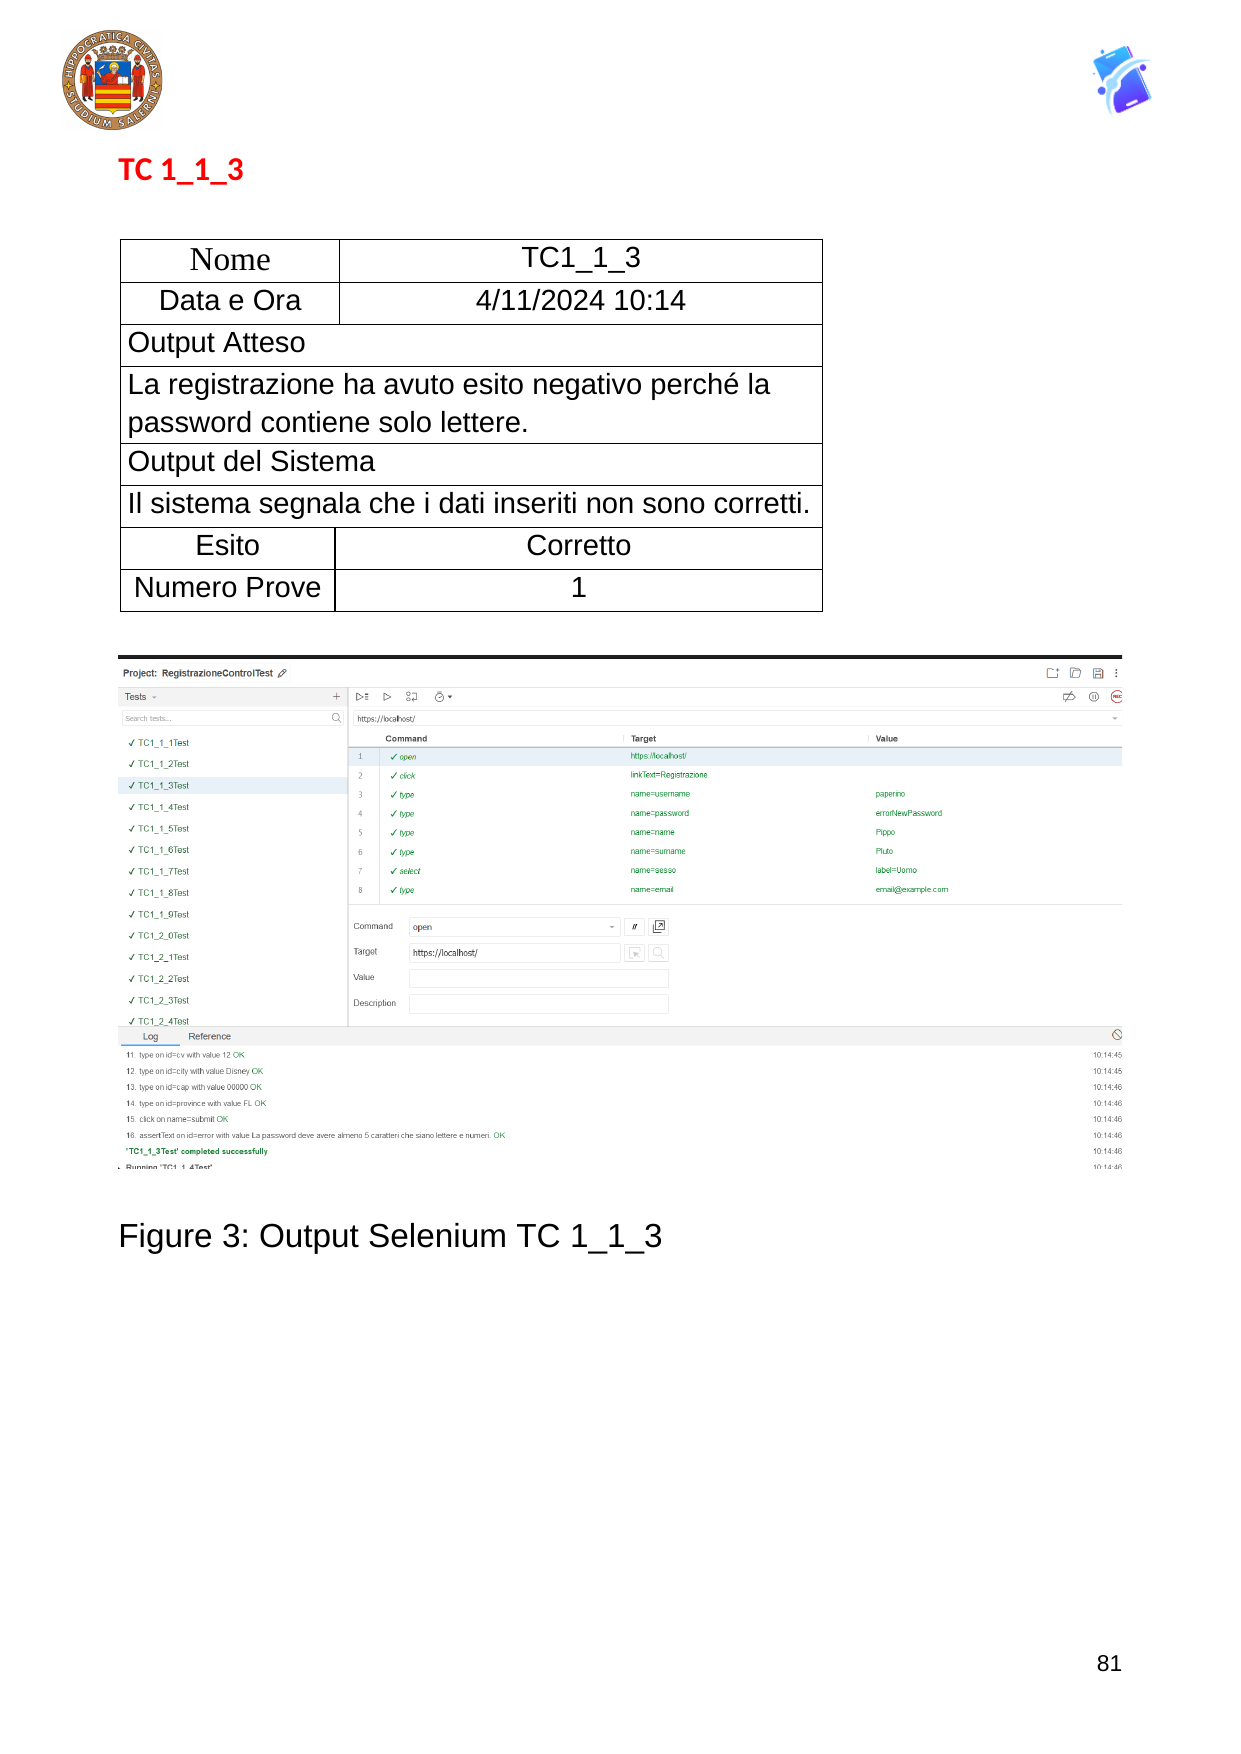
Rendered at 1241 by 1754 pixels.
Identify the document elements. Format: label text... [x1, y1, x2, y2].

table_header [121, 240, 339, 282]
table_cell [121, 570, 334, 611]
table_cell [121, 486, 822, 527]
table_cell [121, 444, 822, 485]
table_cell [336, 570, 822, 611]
picture [1066, 25, 1178, 147]
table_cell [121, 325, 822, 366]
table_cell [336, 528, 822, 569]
text TC 1_1_3 [118, 148, 1122, 188]
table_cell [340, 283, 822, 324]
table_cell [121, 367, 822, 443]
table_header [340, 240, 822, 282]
picture [118, 655, 1123, 1169]
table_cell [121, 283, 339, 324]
text Figure 3: Output Selenium TC 1_1_3 [118, 1216, 1122, 1255]
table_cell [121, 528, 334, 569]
picture [61, 29, 163, 131]
